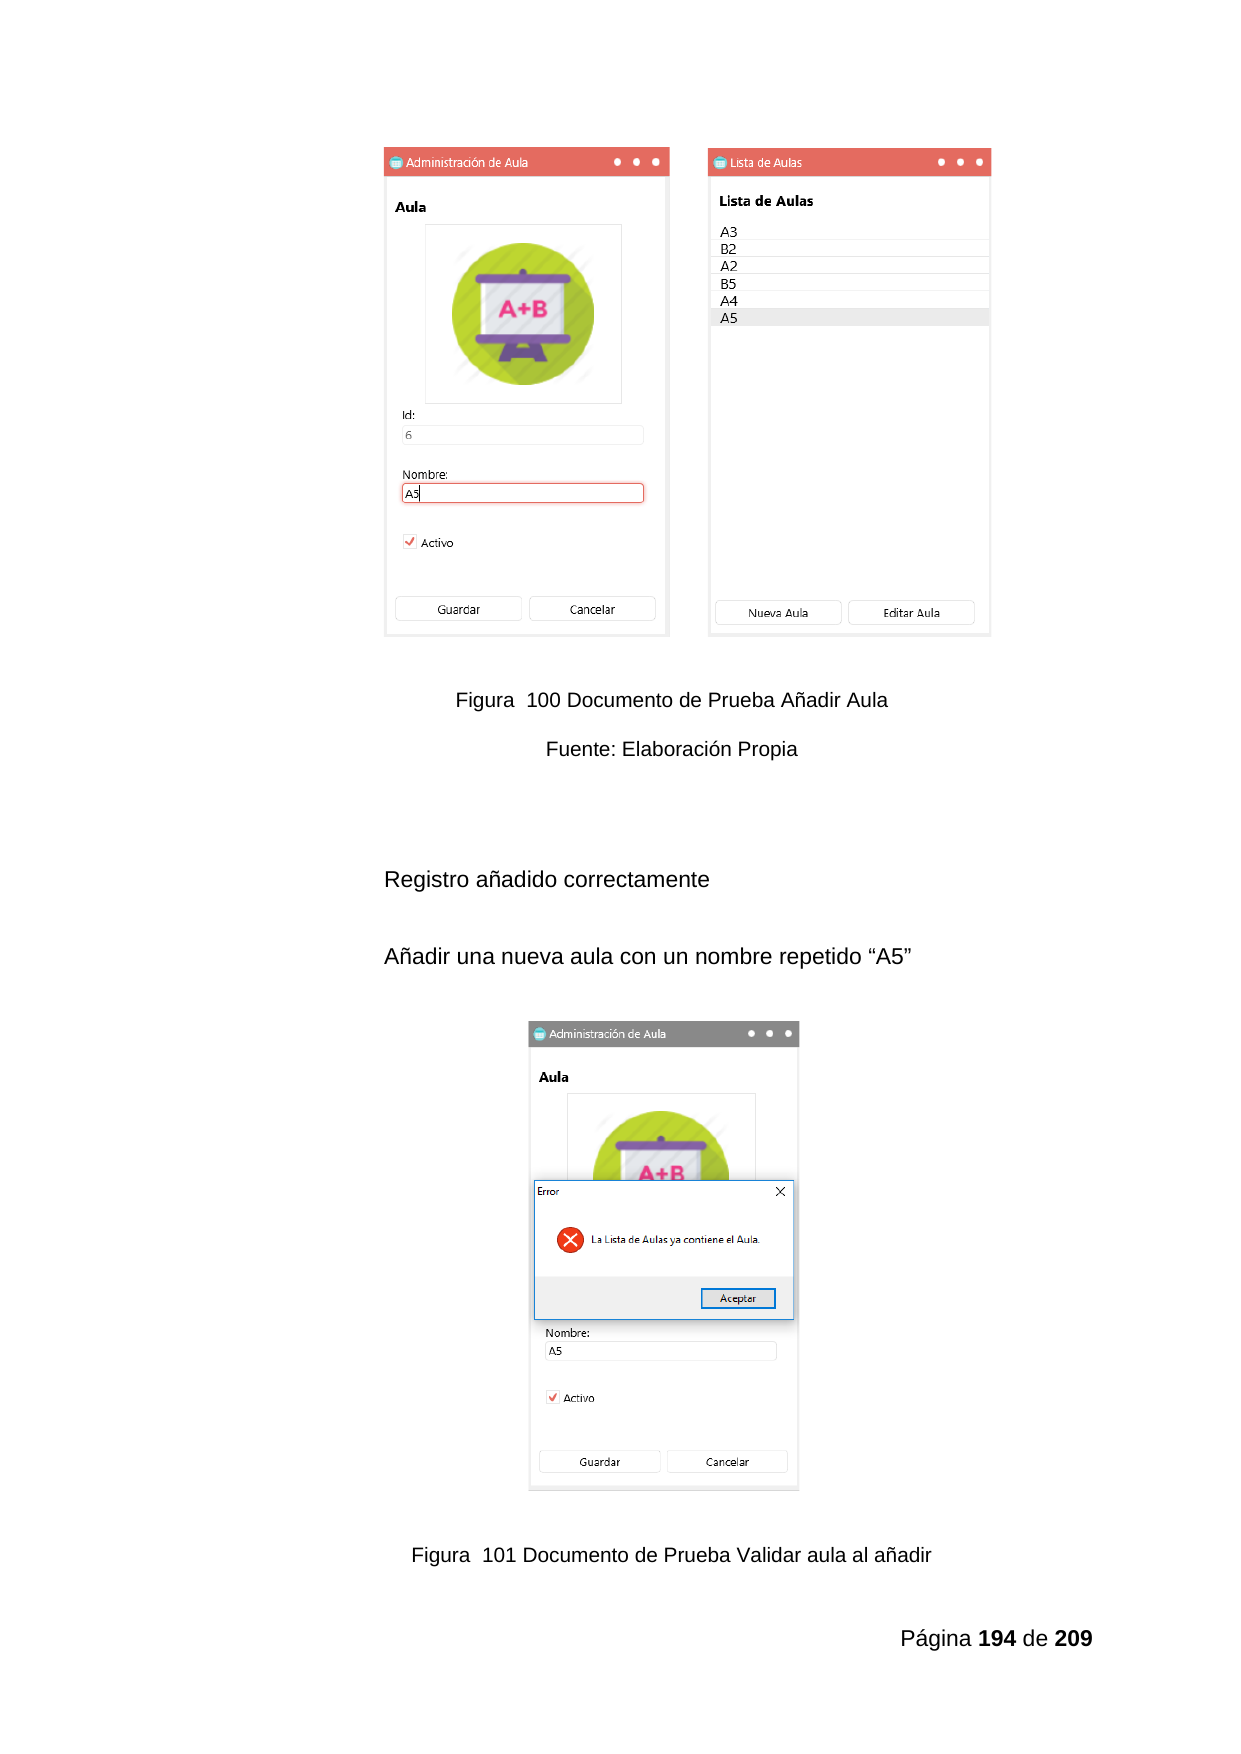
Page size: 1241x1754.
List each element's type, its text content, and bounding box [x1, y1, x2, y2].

text Registro añadido correctamente [325, 866, 1092, 892]
picture [383, 147, 670, 637]
text Añadir una nueva aula con un nombre repetido “A5” [325, 943, 1092, 970]
text Figura 106 Documento de Prueba Añadir Aula [177, 688, 1092, 712]
text Figura 107 Documento de Prueba Validar aula al añadir [177, 1543, 1092, 1567]
picture [707, 148, 992, 637]
text Fuente: Elaboración Propia [177, 737, 1092, 761]
picture [524, 1021, 800, 1492]
